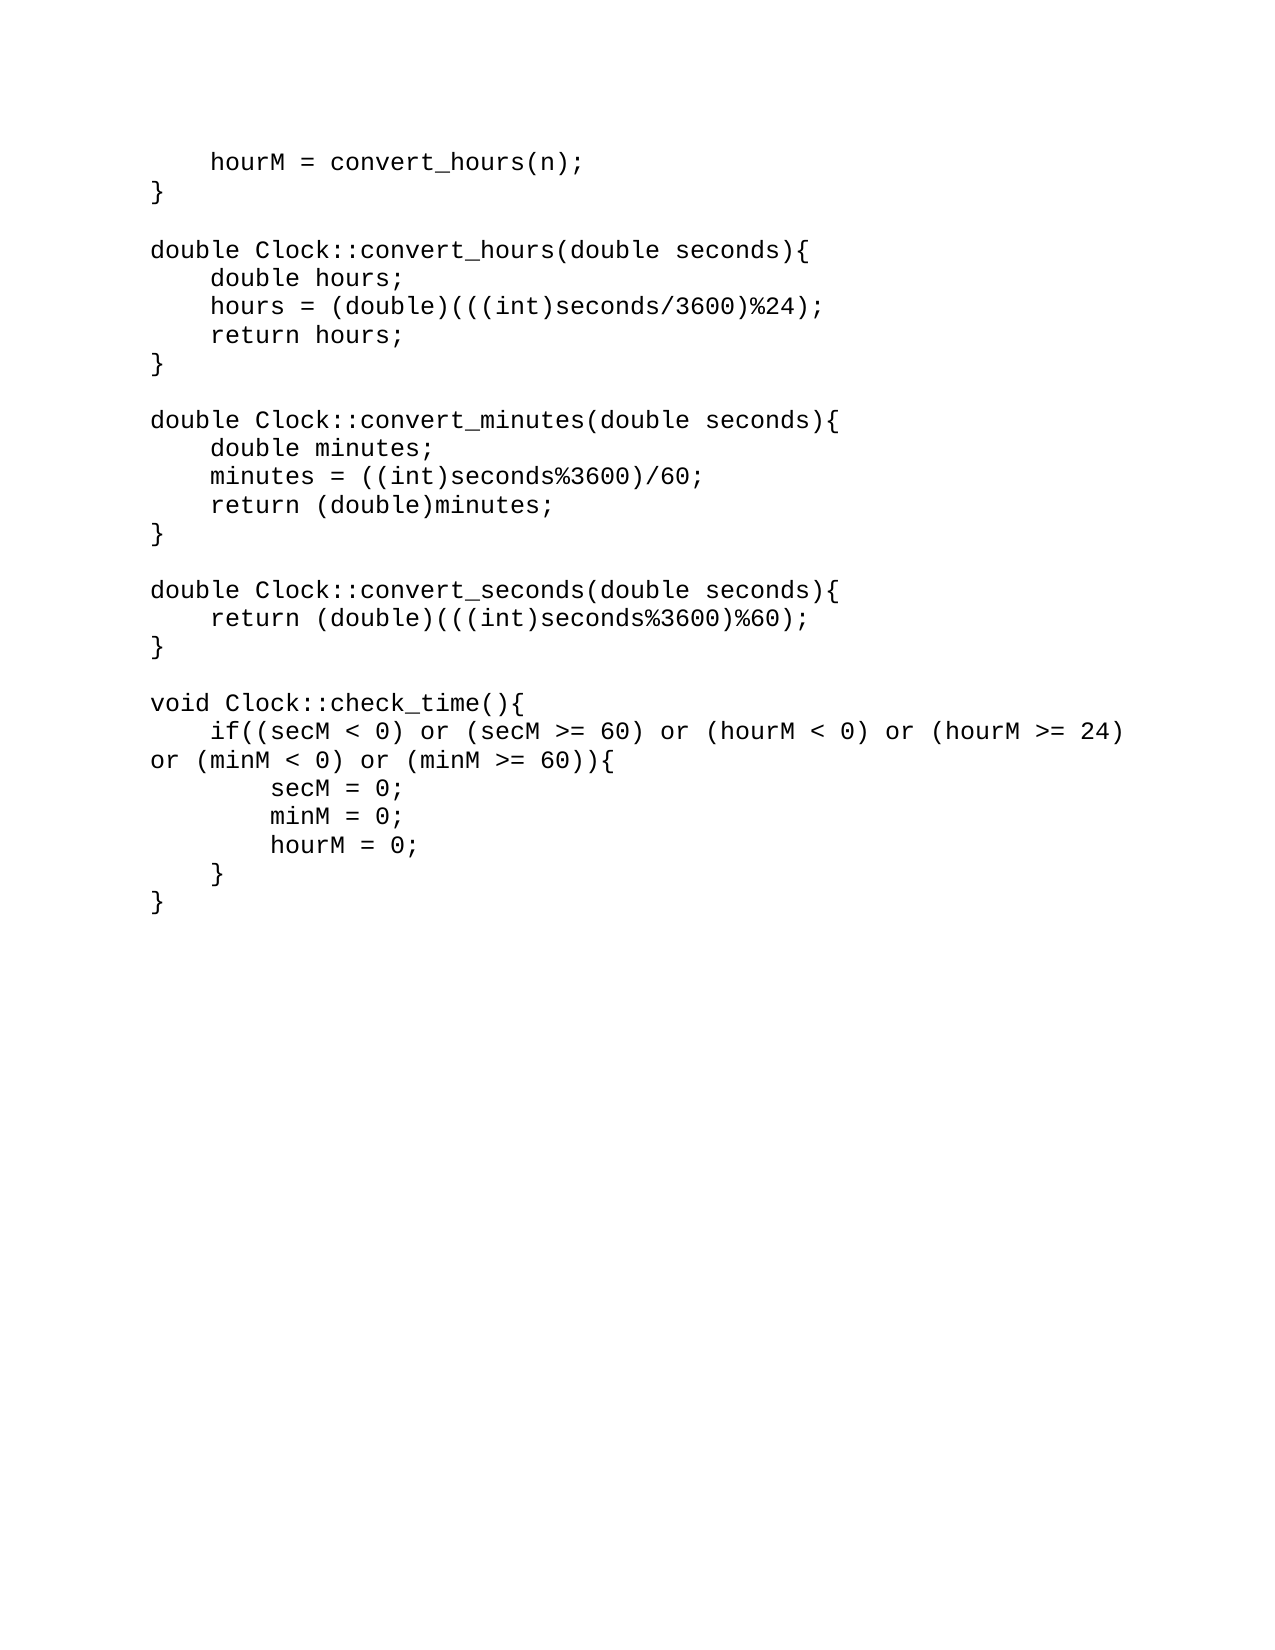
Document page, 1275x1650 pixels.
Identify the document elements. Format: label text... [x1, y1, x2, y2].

text hourM = convert_hours(n); [150, 150, 1125, 178]
text double hours; [150, 266, 1125, 294]
text double Clock::convert_hours(double seconds){ [150, 237, 1125, 266]
text double minutes; [150, 436, 1125, 464]
text secM = 0; [150, 776, 1125, 804]
text } [150, 889, 1125, 917]
text hourM = 0; [150, 832, 1125, 861]
text return (double)(((int)seconds%3600)%60); [150, 606, 1125, 634]
text } [150, 861, 1125, 889]
text return hours; [150, 322, 1125, 351]
text minutes = ((int)seconds%3600)/60; [150, 464, 1125, 492]
text double Clock::convert_minutes(double seconds){ [150, 407, 1125, 436]
text } [150, 178, 1125, 207]
text if((secM < 0) or (secM >= 60) or (hourM < 0) or (hourM >= 24) or (minM < 0) or (minM >= 60)){ [150, 719, 1125, 776]
text return (double)minutes; [150, 492, 1125, 521]
text hours = (double)(((int)seconds/3600)%24); [150, 294, 1125, 322]
text double Clock::convert_seconds(double seconds){ [150, 577, 1125, 606]
text } [150, 351, 1125, 379]
text } [150, 521, 1125, 549]
text minM = 0; [150, 804, 1125, 832]
text } [150, 634, 1125, 662]
text void Clock::check_time(){ [150, 691, 1125, 719]
